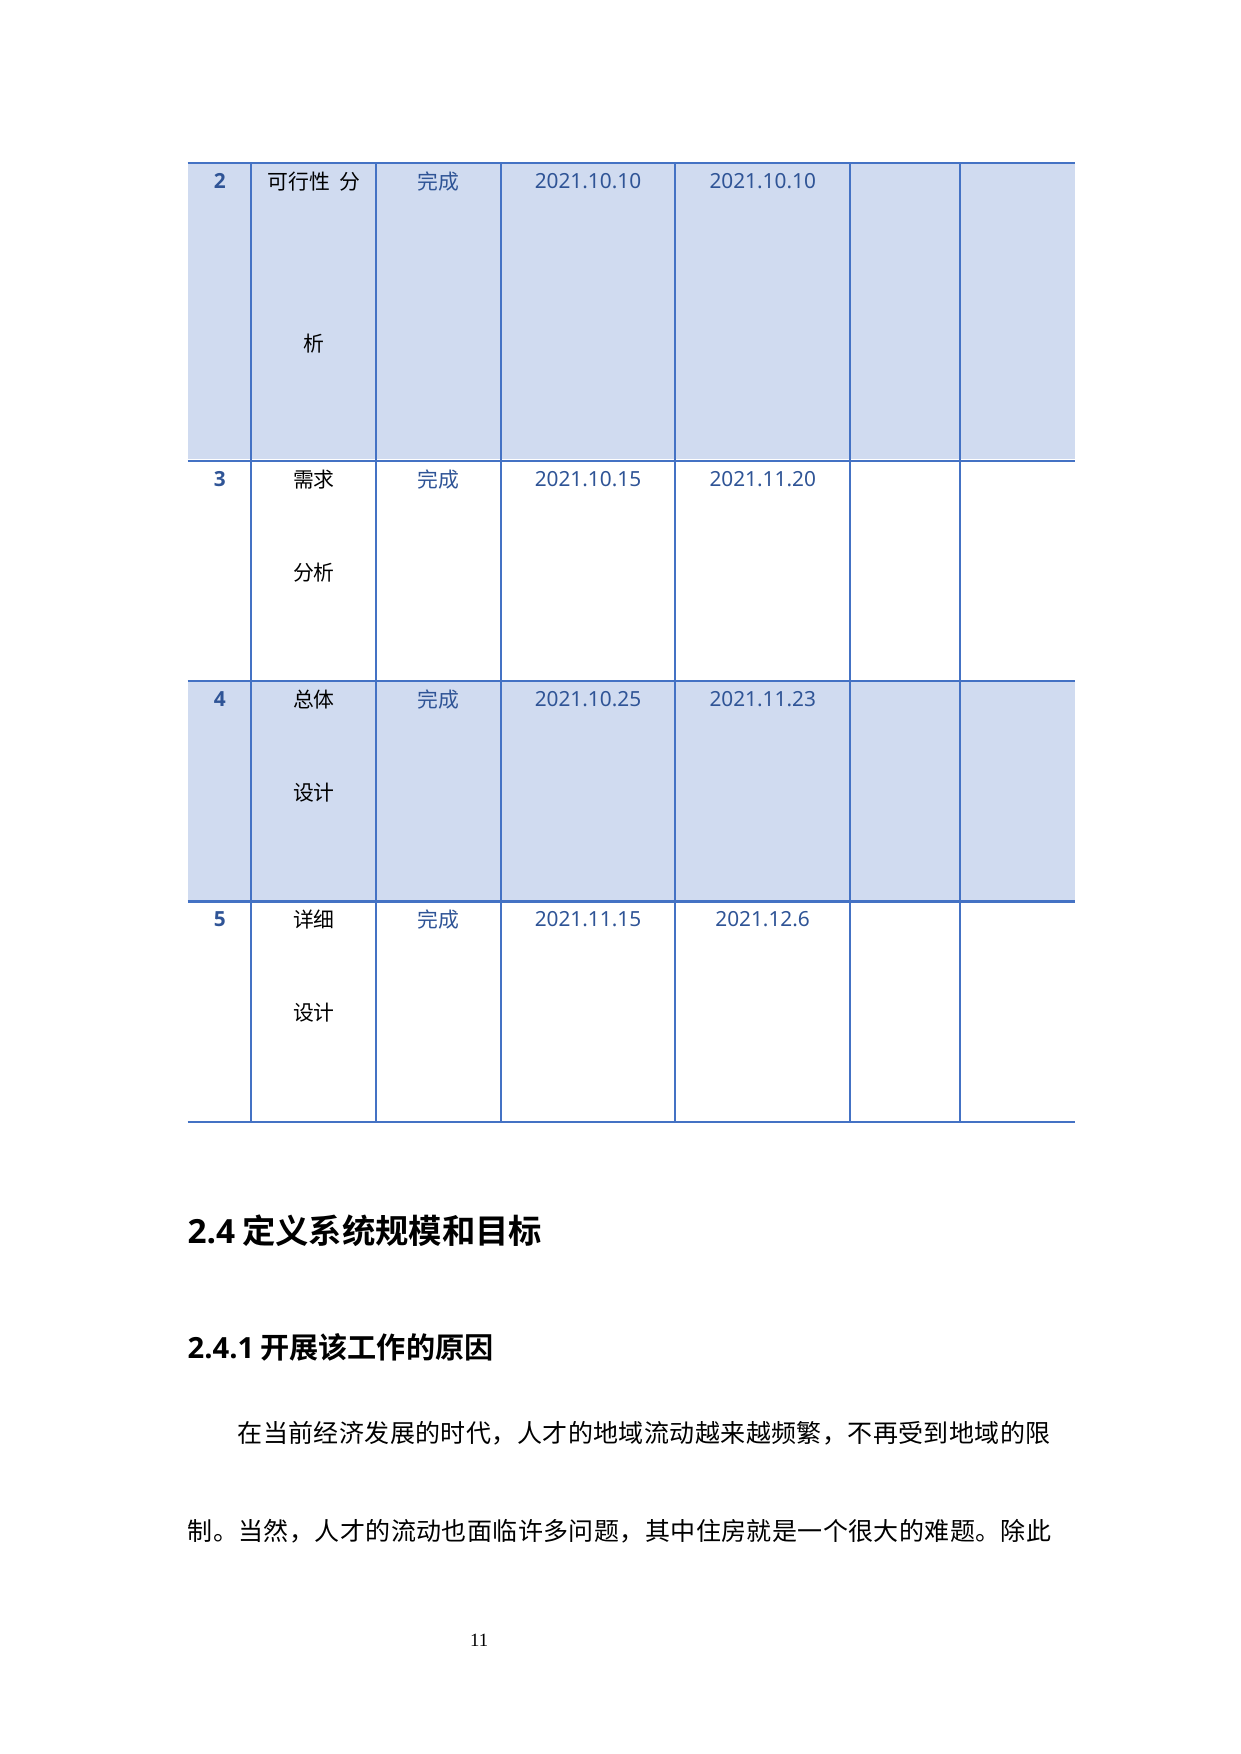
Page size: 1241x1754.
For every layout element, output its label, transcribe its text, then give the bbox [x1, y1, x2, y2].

subtitle 2.4定义系统规模和目标 [187, 1197, 1053, 1262]
table_cell 需求 分析 [252, 462, 375, 680]
table_cell [851, 903, 959, 1121]
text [187, 1399, 1053, 1562]
table_cell 2021.11.20 [676, 462, 849, 680]
table_cell 总体 设计 [252, 682, 375, 900]
table_cell [961, 462, 1075, 680]
table_cell 2 [188, 164, 250, 459]
table_cell 完成 [377, 903, 500, 1121]
table_cell 2021.12.6 [676, 903, 849, 1121]
table_cell 完成 [377, 682, 500, 900]
table_cell 2021.10.10 [502, 164, 674, 459]
text 2.4.1开展该工作的原因 [187, 1313, 1053, 1378]
table_cell [851, 682, 959, 900]
table_cell [961, 164, 1075, 459]
table_cell 2021.11.23 [676, 682, 849, 900]
table_cell 可行性 分析 [252, 164, 375, 459]
table_cell 完成 [377, 164, 500, 459]
table_cell 详细 设计 [252, 903, 375, 1121]
table_cell 完成 [377, 462, 500, 680]
table_cell 2021.10.25 [502, 682, 674, 900]
table_cell [851, 164, 959, 459]
table_cell [961, 682, 1075, 900]
table_cell 2021.10.10 [676, 164, 849, 459]
table_cell [851, 462, 959, 680]
table_cell 2021.11.15 [502, 903, 674, 1121]
table_cell 4 [188, 682, 250, 900]
table_cell [961, 903, 1075, 1121]
table_cell 5 [188, 903, 250, 1121]
table_cell 3 [188, 462, 250, 680]
table_cell 2021.10.15 [502, 462, 674, 680]
